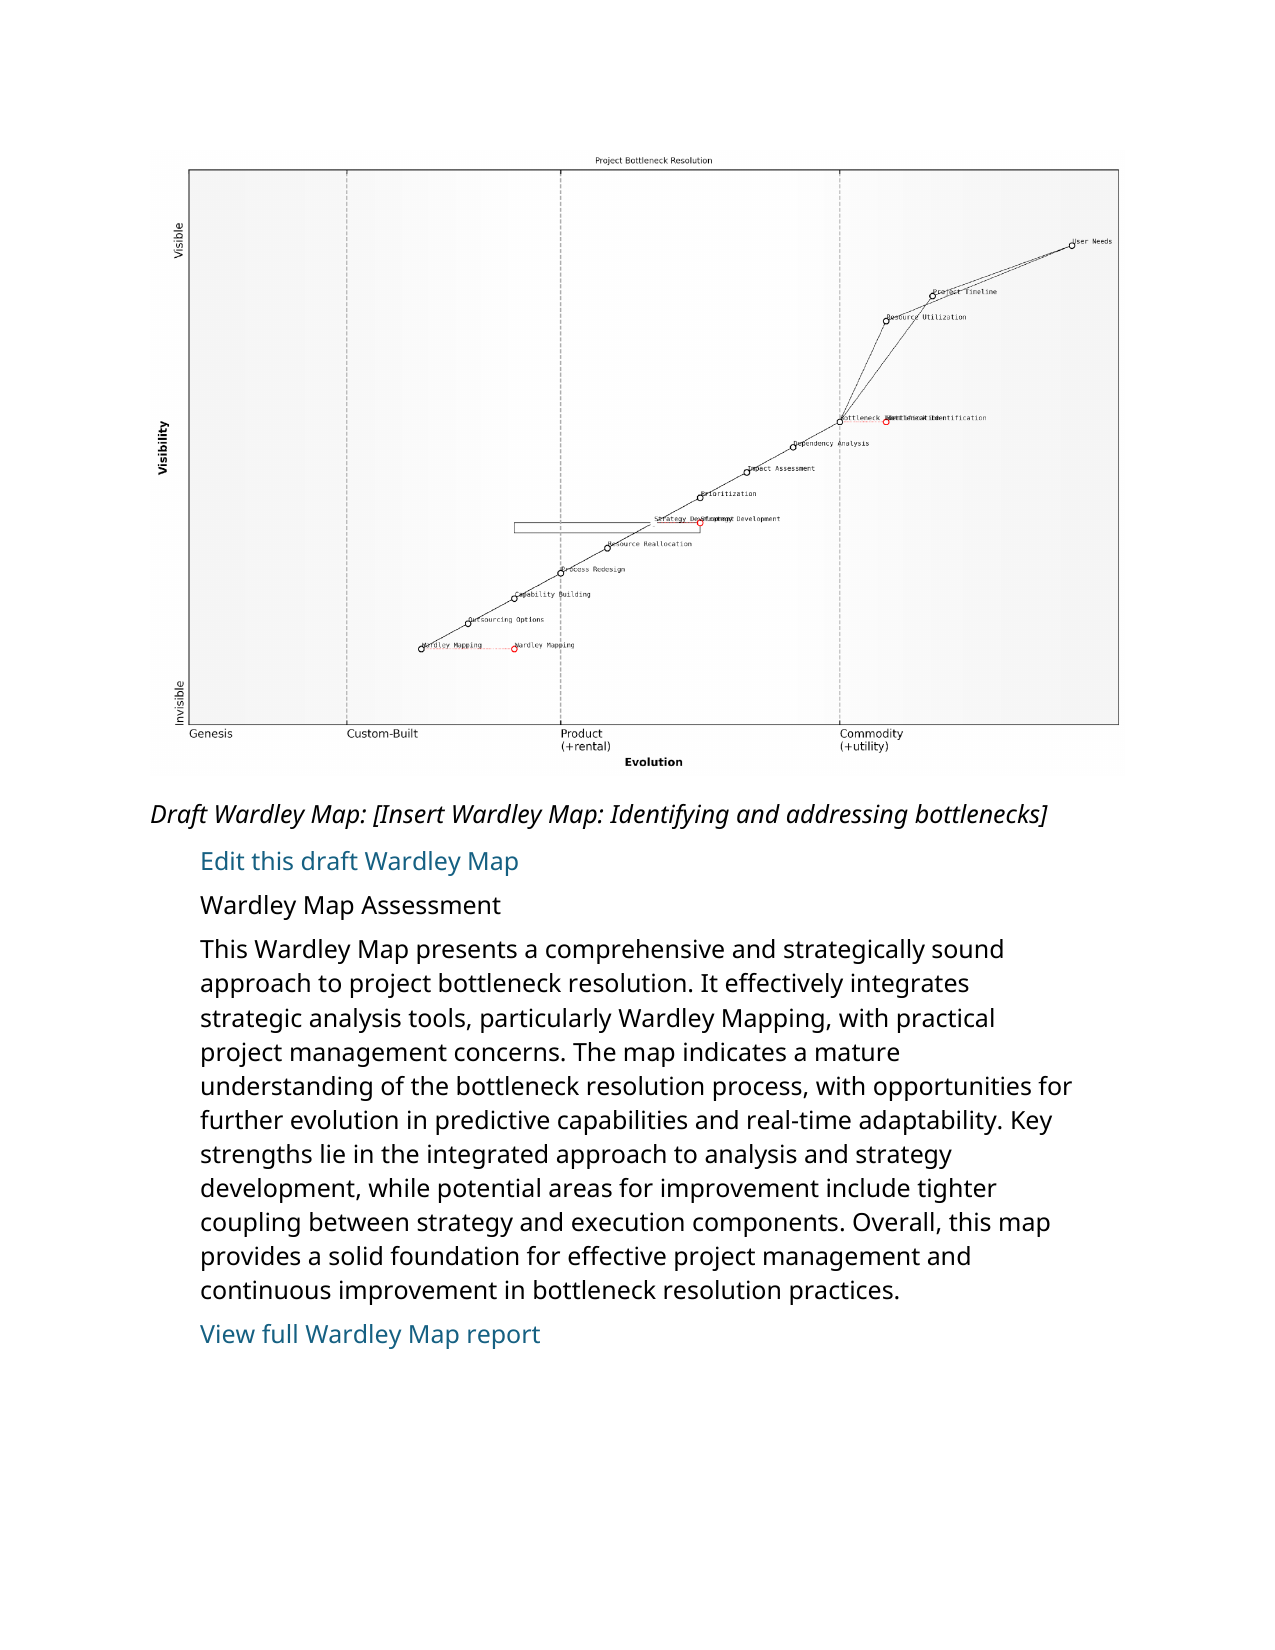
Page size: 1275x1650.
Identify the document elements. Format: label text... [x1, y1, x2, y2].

picture [150, 150, 1125, 776]
text Edit this draft Wardley Map [200, 843, 1075, 877]
text Wardley Map Assessment [200, 888, 1075, 922]
text View full Wardley Map report [200, 1317, 1075, 1351]
text Draft Wardley Map: [Insert Wardley Map: Identifying and addressing bottlenecks] [150, 797, 1125, 831]
text This Wardley Map presents a comprehensive and strategically sound approach to project bottleneck resolution. It effectively integrates strategic analysis tools, particularly Wardley Mapping, with practical project management concerns. The map indicates a mature understanding of the bottleneck resolution process, with opportunities for further evolution in predictive capabilities and real-time adaptability. Key strengths lie in the integrated approach to analysis and strategy development, while potential areas for improvement include tighter coupling between strategy and execution components. Overall, this map provides a solid foundation for effective project management and continuous improvement in bottleneck resolution practices. [200, 932, 1075, 1307]
